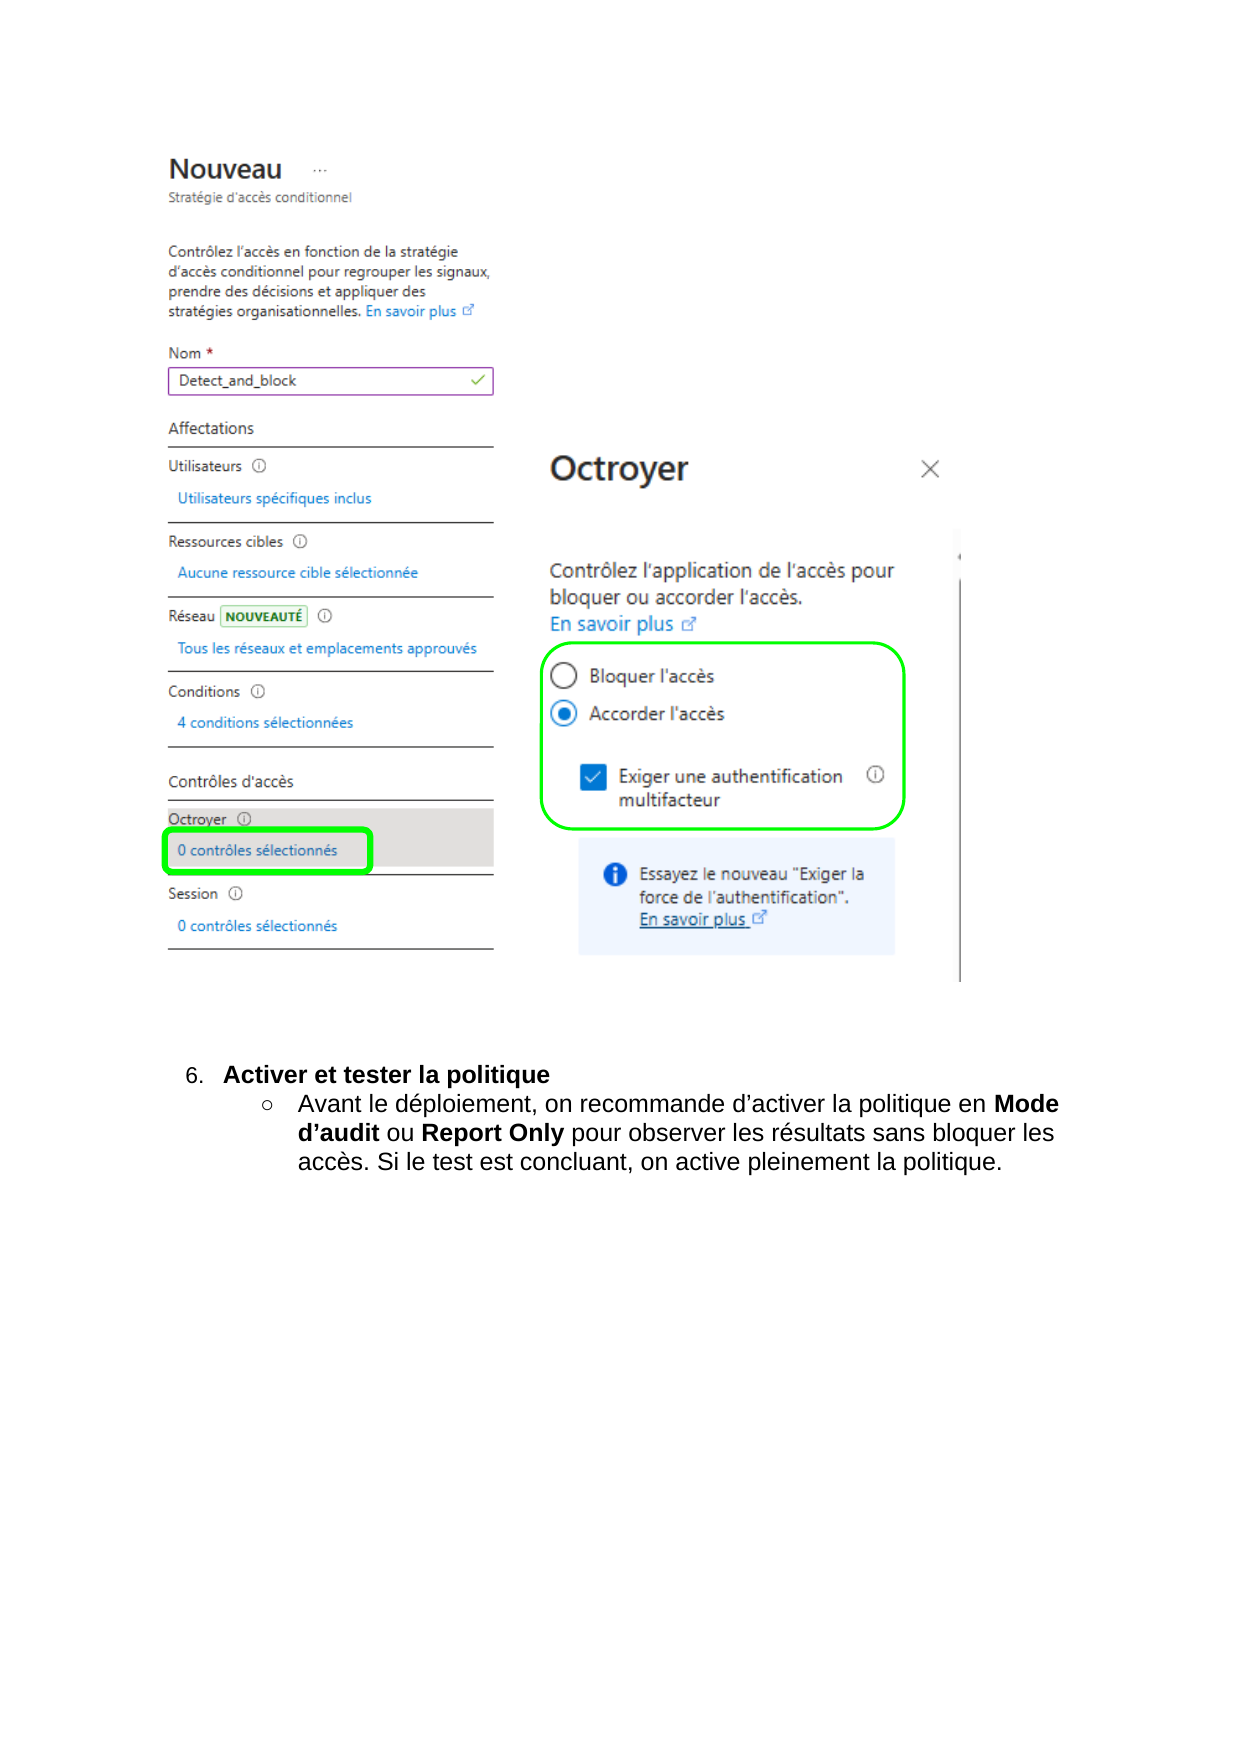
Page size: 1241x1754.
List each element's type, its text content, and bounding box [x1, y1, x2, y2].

list Avant le déploiement, on recommande d’activer la politique en Mode d’audit ou Report Only pour observer les résultats sans bloquer les accès. Si le test est concluant, on active pleinement la politique. [260, 1089, 1090, 1176]
picture [147, 150, 961, 982]
list Activer et tester la politique [185, 1061, 1090, 1089]
